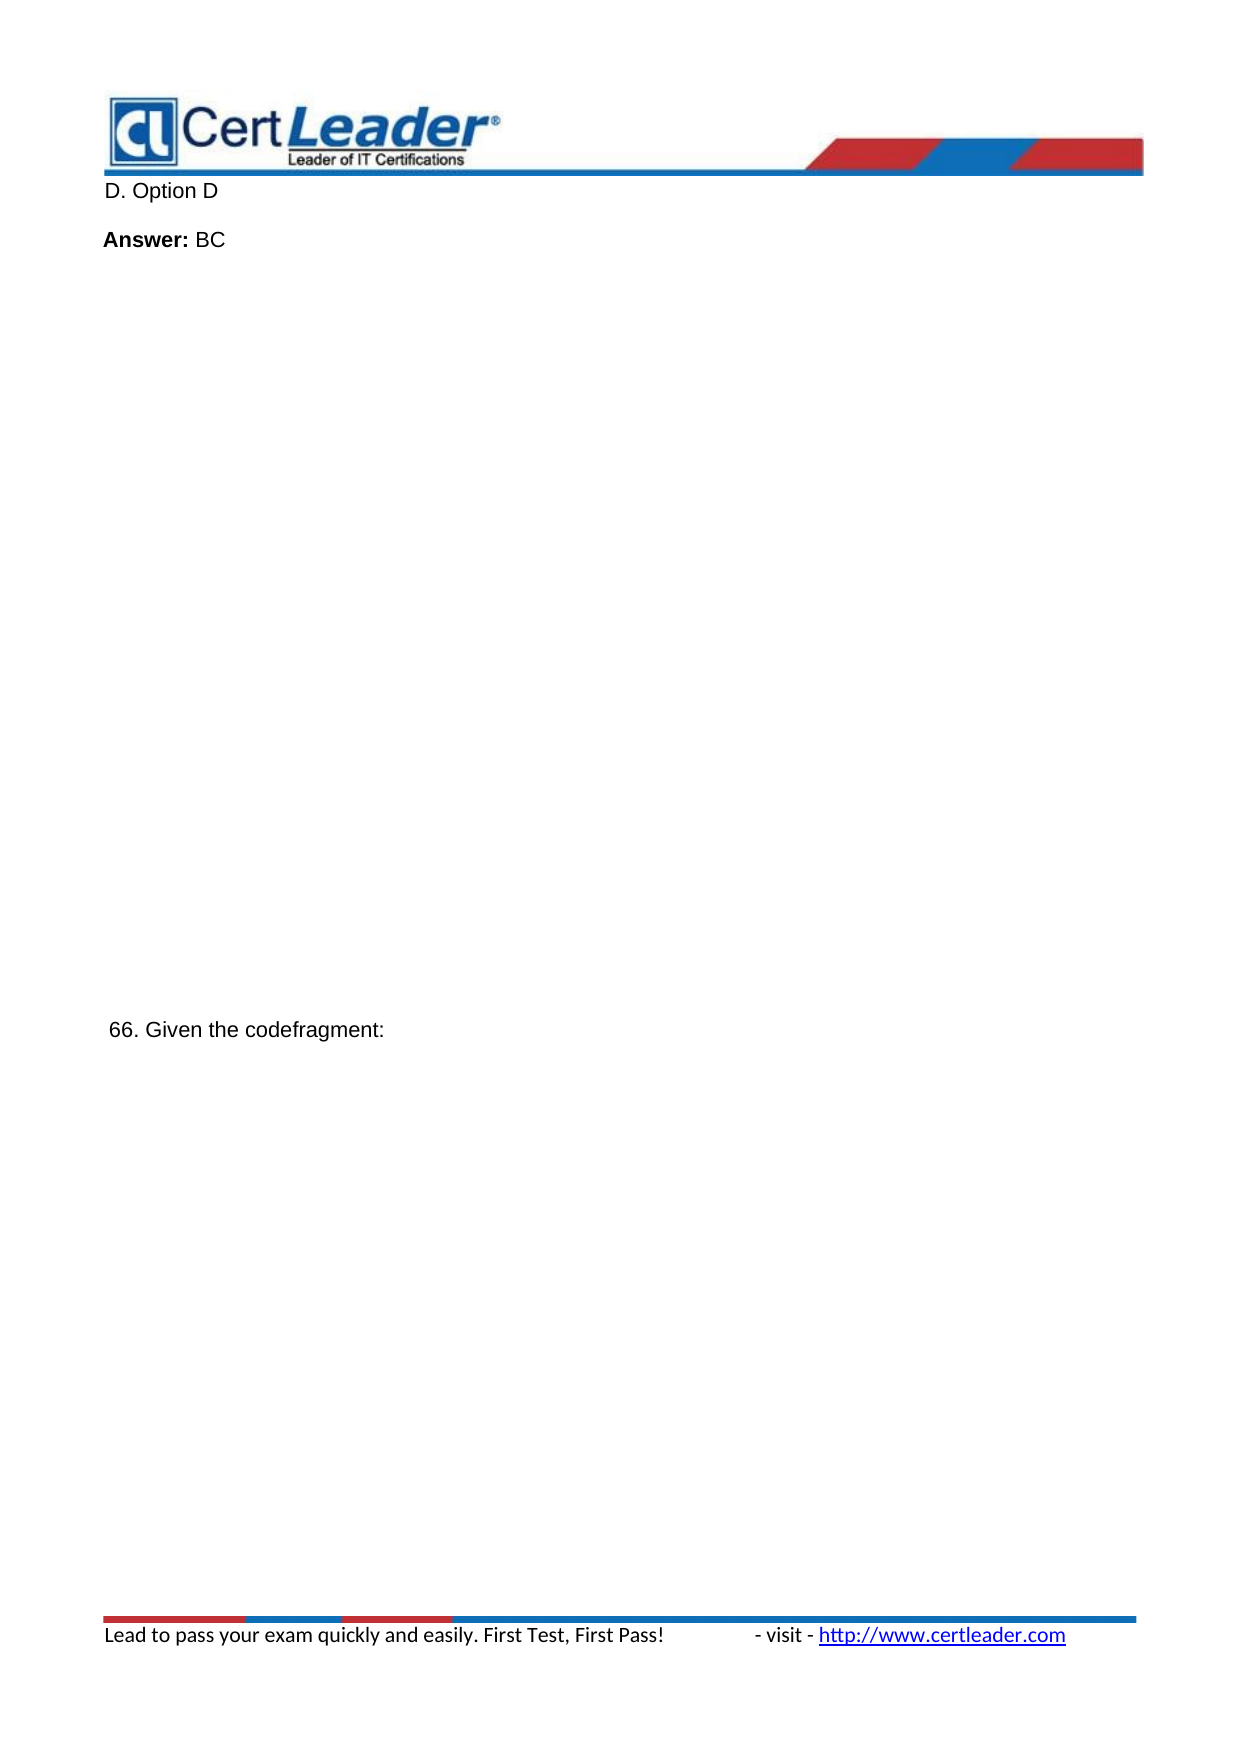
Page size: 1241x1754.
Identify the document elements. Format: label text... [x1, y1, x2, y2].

picture [103, 1616, 1137, 1623]
text Answer: BC [103, 227, 386, 252]
picture [104, 90, 1144, 176]
text 66. Given the codefragment: [103, 1017, 386, 1042]
list Option D [104, 178, 1136, 203]
